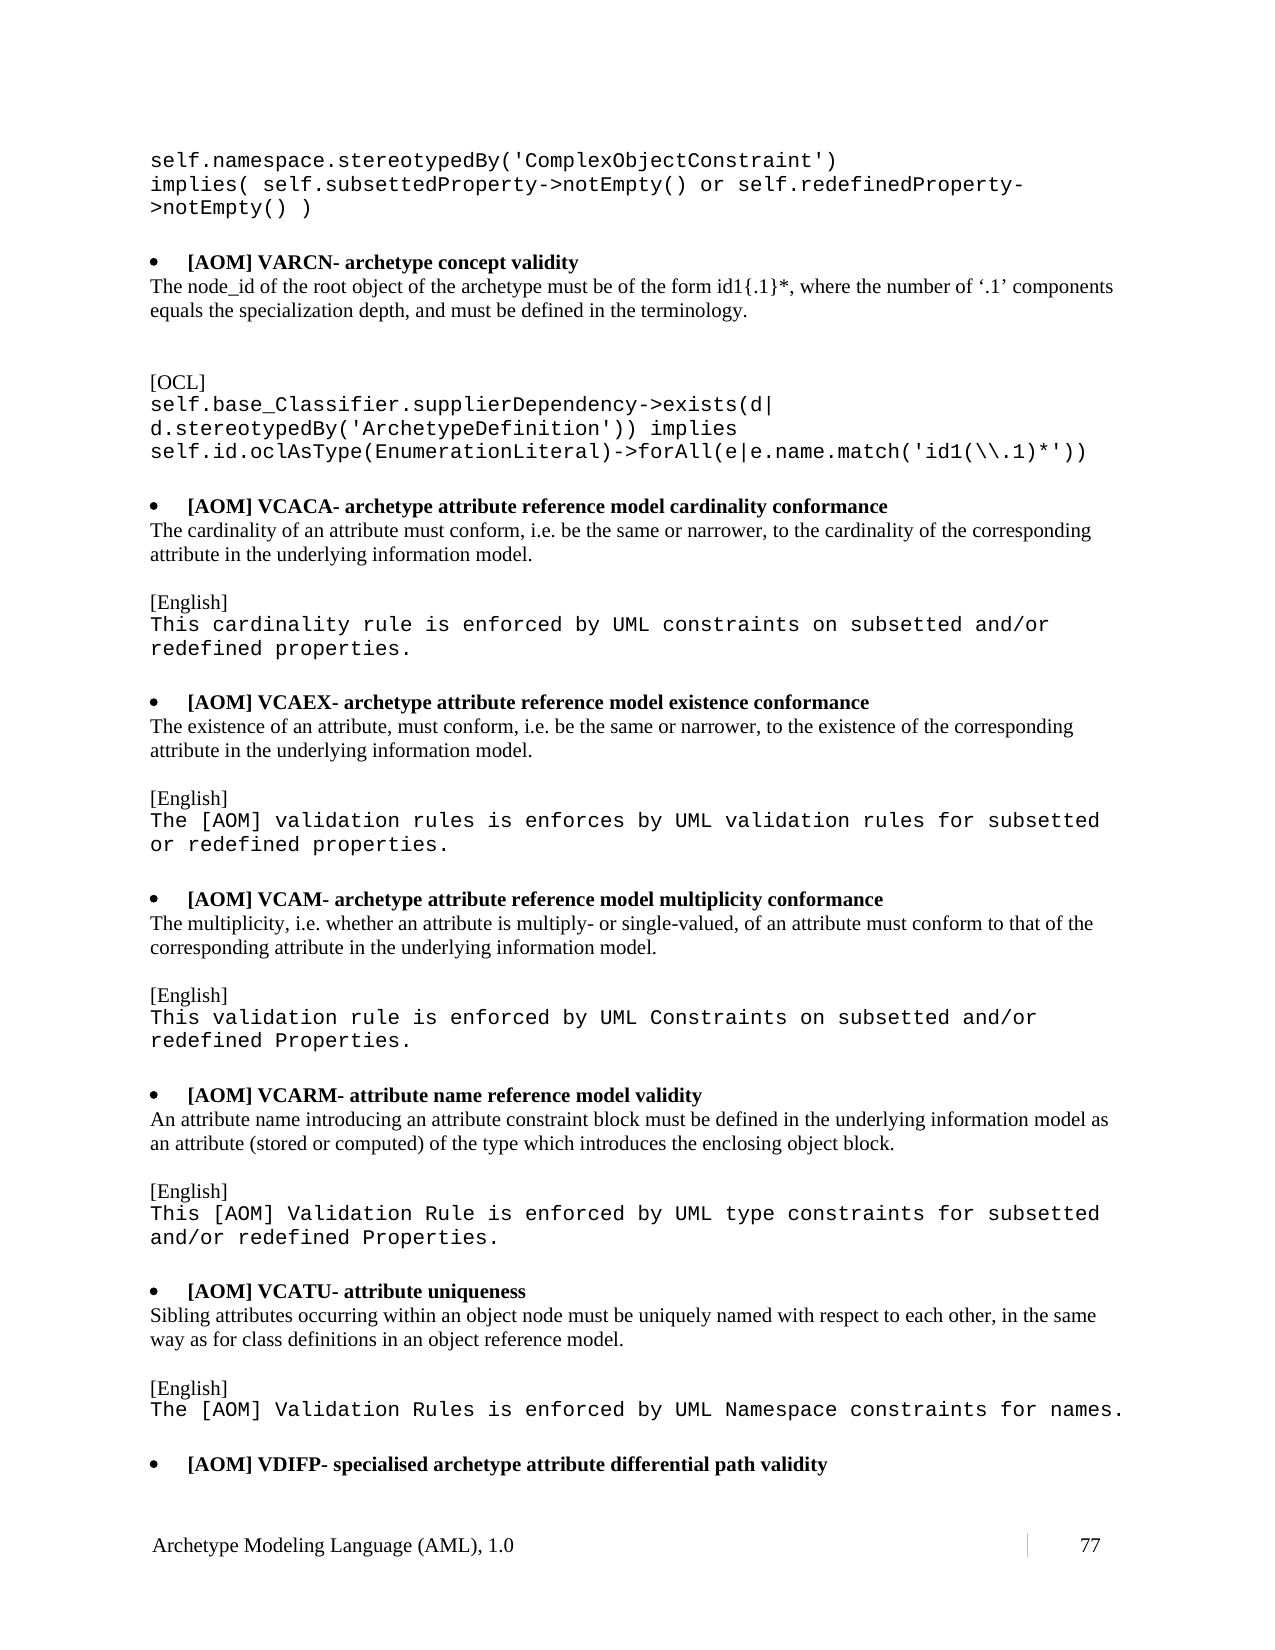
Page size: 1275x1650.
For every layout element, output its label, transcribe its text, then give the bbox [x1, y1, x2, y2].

list [AOM] VCAM- archetype attribute reference model multiplicity conformance [150, 886, 1125, 911]
text This validation rule is enforced by UML Constraints on subsetted and/or redefined Properties. [150, 1007, 1125, 1054]
list [AOM] VDIFP- specialised archetype attribute differential path validity [150, 1452, 1125, 1476]
text The [AOM] Validation Rules is enforced by UML Namespace constraints for names. [150, 1399, 1125, 1423]
text The cardinality of an attribute must conform, i.e. be the same or narrower, to the cardinality of the corresponding attribute in the underlying information model. [150, 518, 1125, 566]
text self.base_Classifier.supplierDependency->exists(d|d.stereotypedBy('ArchetypeDefinition')) implies self.id.oclAsType(EnumerationLiteral)->forAll(e|e.name.match('id1(\\.1)*')) [150, 394, 1125, 465]
list [AOM] VCARM- attribute name reference model validity [150, 1083, 1125, 1107]
text [English] [150, 983, 1125, 1007]
list [AOM] VARCN- archetype concept validity [150, 250, 1125, 274]
text An attribute name introducing an attribute constraint block must be defined in the underlying information model as an attribute (stored or computed) of the type which introduces the enclosing object block. [150, 1107, 1125, 1155]
text The existence of an attribute, must conform, i.e. be the same or narrower, to the existence of the corresponding attribute in the underlying information model. [150, 714, 1125, 762]
text self.namespace.stereotypedBy('ComplexObjectConstraint') implies( self.subsettedProperty->notEmpty() or self.redefinedProperty->notEmpty() ) [150, 150, 1125, 221]
text This cardinality rule is enforced by UML constraints on subsetted and/or redefined properties. [150, 614, 1125, 661]
text The multiplicity, i.e. whether an attribute is multiply- or single-valued, of an attribute must conform to that of the corresponding attribute in the underlying information model. [150, 911, 1125, 959]
text [English] [150, 1179, 1125, 1203]
text The node_id of the root object of the archetype must be of the form id1{.1}*, where the number of ‘.1’ components equals the specialization depth, and must be defined in the terminology. [150, 274, 1125, 322]
list [AOM] VCACA- archetype attribute reference model cardinality conformance [150, 494, 1125, 518]
text [English] [150, 786, 1125, 810]
text The [AOM] validation rules is enforces by UML validation rules for subsetted or redefined properties. [150, 810, 1125, 858]
list [AOM] VCAEX- archetype attribute reference model existence conformance [150, 690, 1125, 714]
text [English] [150, 590, 1125, 614]
text This [AOM] Validation Rule is enforced by UML type constraints for subsetted and/or redefined Properties. [150, 1203, 1125, 1250]
list [AOM] VCATU- attribute uniqueness [150, 1279, 1125, 1303]
text [English] [150, 1375, 1125, 1399]
text [OCL] [150, 370, 1125, 394]
text Sibling attributes occurring within an object node must be uniquely named with respect to each other, in the same way as for class definitions in an object reference model. [150, 1303, 1125, 1351]
